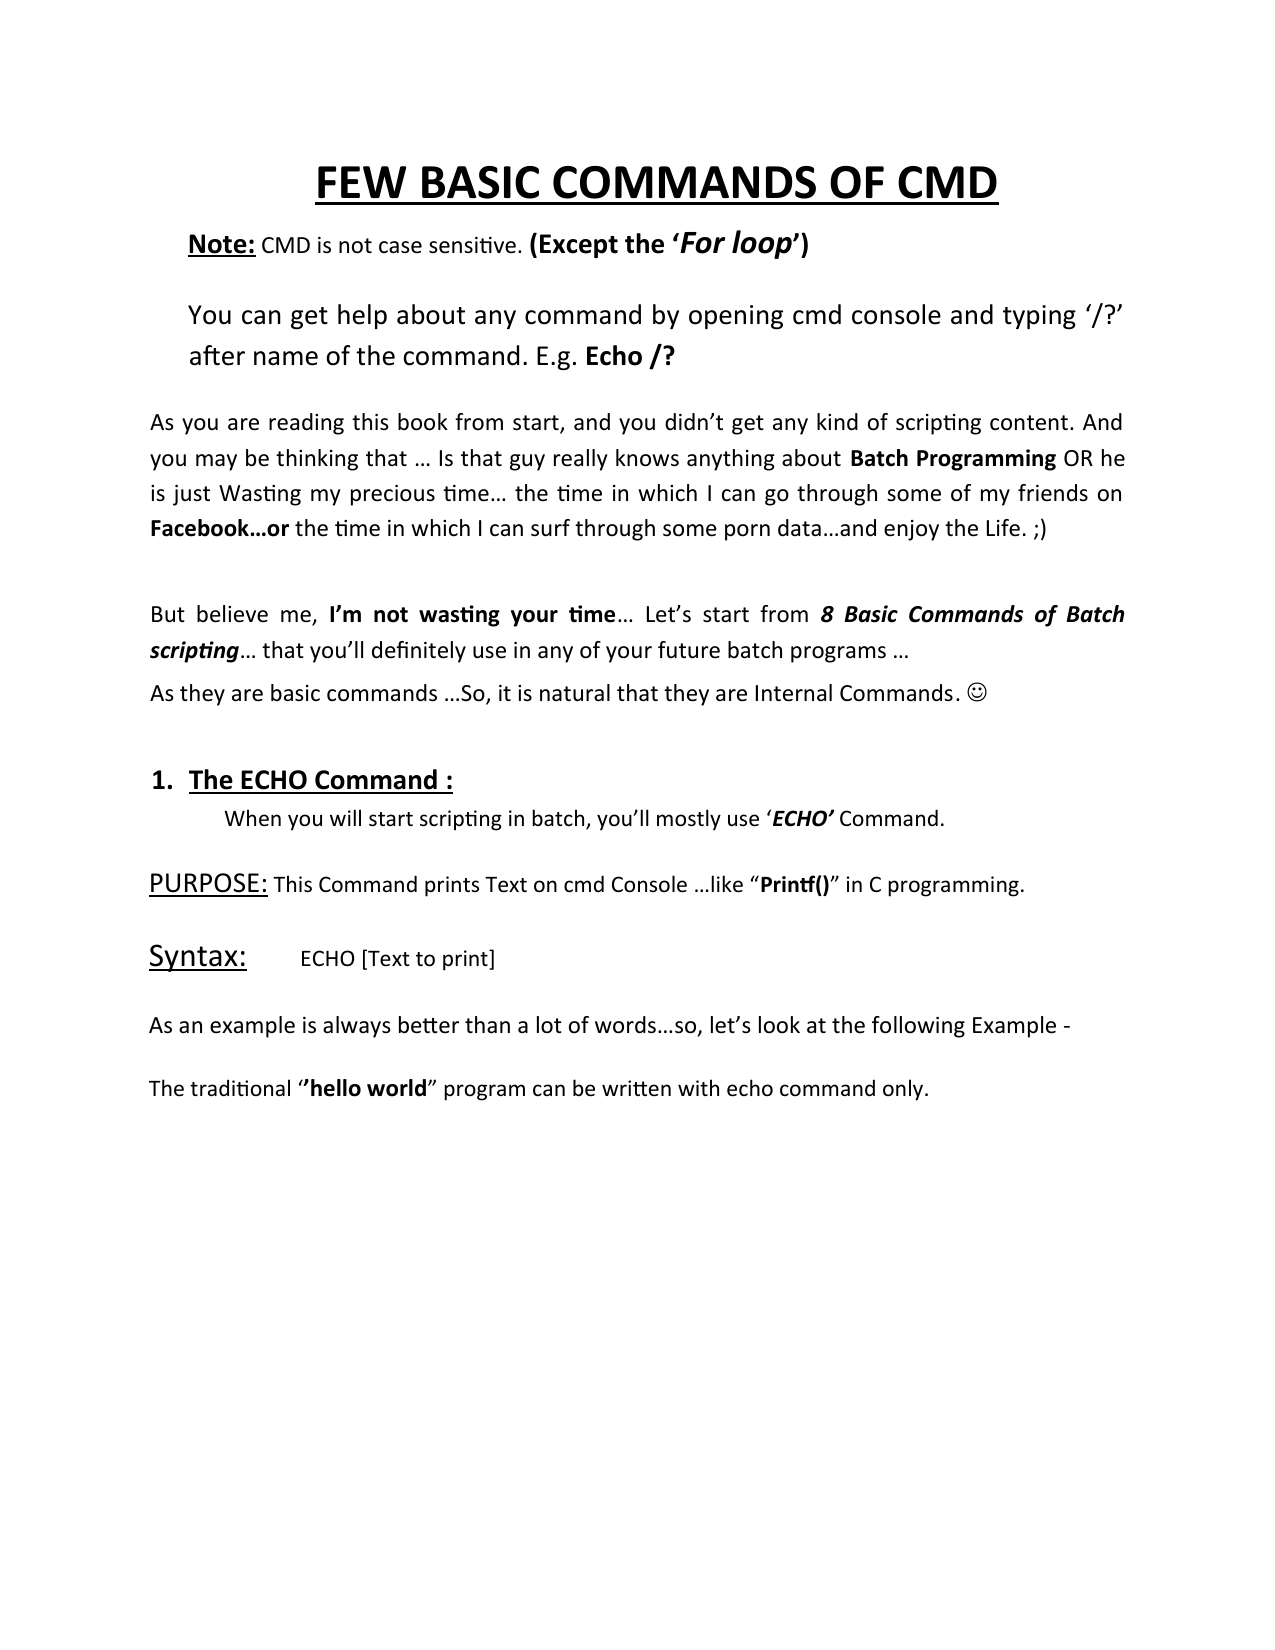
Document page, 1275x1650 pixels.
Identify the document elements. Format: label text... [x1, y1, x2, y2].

list When you will start scripting in batch, you’ll mostly use ‘ECHO’ Command. [224, 803, 1126, 832]
text Note: CMD is not case sensitive. (Except the ‘For loop’) [188, 221, 1126, 261]
text But believe me, I’m not wasting your time… Let’s start from 8 Basic Commands of Batch scripting… that you’ll definitely use in any of your future batch programs … [150, 598, 1126, 664]
text You can get help about any command by opening cmd console and typing ‘/?’ after name of the command. E.g. Echo /? [188, 296, 1126, 373]
text PURPOSE: This Command prints Text on cmd Console …like “Printf()” in C programming. [149, 864, 1126, 900]
list The ECHO Command : [151, 761, 1126, 797]
text FEW BASIC COMMANDS OF CMD [188, 150, 1126, 211]
text As you are reading this book from start, and you didn’t get any kind of scripting content. And you may be thinking that … Is that guy really knows anything about Batch Programming OR he is just Wasting my precious time… the time in which I can go through some of my friends on Facebook…or the time in which I can surf through some porn data…and enjoy the Life. ;) [150, 406, 1126, 543]
text As they are basic commands …So, it is natural that they are Internal Commands. [150, 677, 1126, 707]
text Syntax: ECHO [Text to print] [149, 934, 1126, 974]
text The traditional ‘’hello world” program can be written with echo command only. [149, 1072, 1126, 1103]
text As an example is always better than a lot of words…so, let’s look at the following Example - [149, 1009, 1126, 1039]
